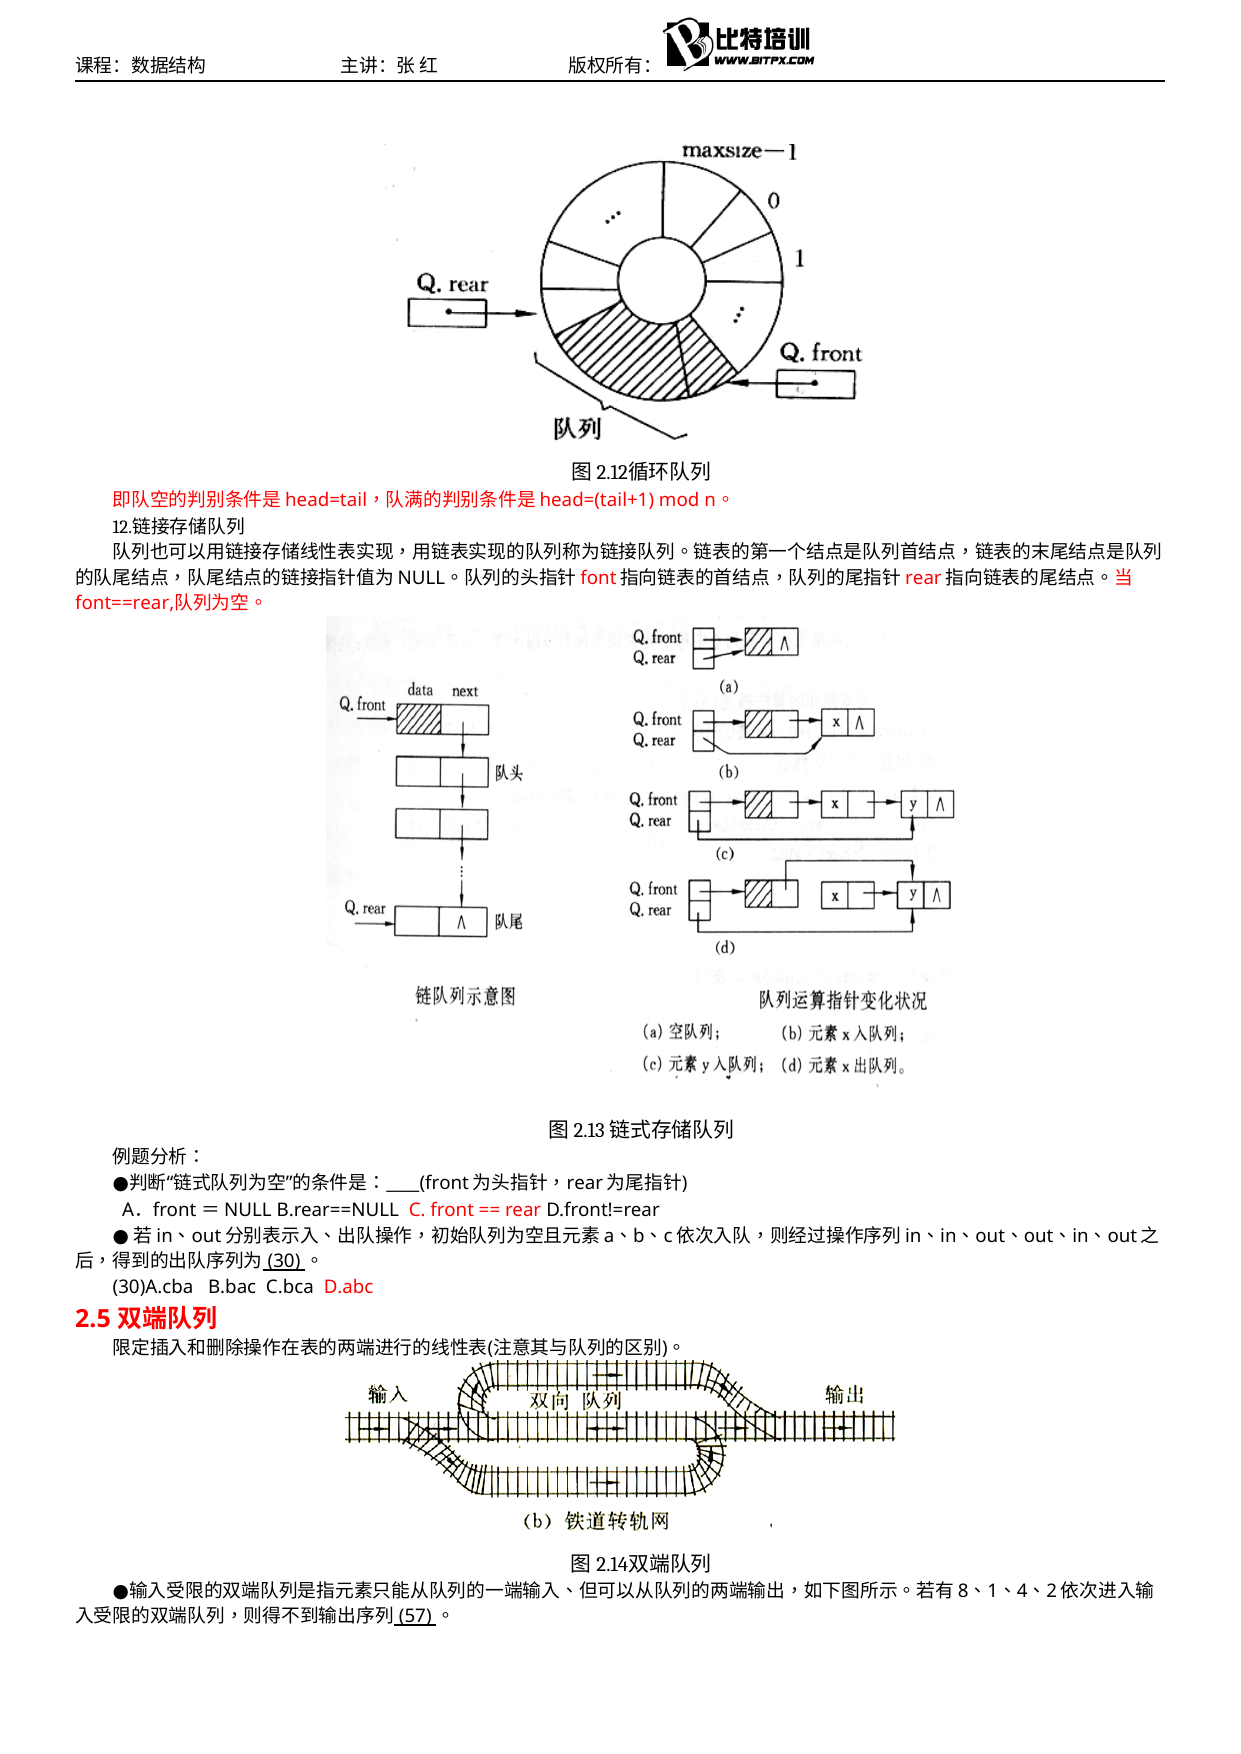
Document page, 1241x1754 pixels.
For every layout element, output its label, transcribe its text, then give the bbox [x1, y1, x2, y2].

picture [326, 615, 958, 1088]
text (30)A.cba B.bac C.bca D.abc [75, 1273, 1165, 1298]
text 队列也可以用链接存储线性表实现，用链表实现的队列称为链接队列。链表的第一个结点是队列首结点，链表的末尾结点是队列的队尾结点，队尾结点的链接指针值为NULL。队列的头指针font指向链表的首结点，队列的尾指针rear指向链表的尾结点。当font==rear,队列为空。 [75, 538, 1165, 615]
text ●判断“链式队列为空”的条件是：____(front为头指针，rear为尾指针) [75, 1169, 1165, 1195]
text ● 若in、out分别表示入、出队操作，初始队列为空且元素a、b、c依次入队，则经过操作序列in、in、out、out、in、out之后，得到的出队序列为 (30) 。 [75, 1222, 1165, 1273]
text 链接存储队列 [75, 511, 1165, 538]
text 即队空的判别条件是head=tail，队满的判别条件是head=(tail+1) mod n。 [75, 486, 1165, 511]
text A．front ＝ NULL B.rear==NULL C. front == rear D.front!=rear [75, 1195, 1165, 1222]
subtitle 双端队列 [75, 1298, 1165, 1335]
text 例题分析： [75, 1144, 1165, 1169]
picture [662, 17, 817, 73]
text ●输入受限的双端队列是指元素只能从队列的一端输入、但可以从队列的两端输出，如下图所示。若有8、1、4、2依次进入输入受限的双端队列，则得不到输出序列 (57) 。 [75, 1577, 1165, 1628]
text 限定插入和删除操作在表的两端进行的线性表(注意其与队列的区别)。 [75, 1335, 1165, 1360]
